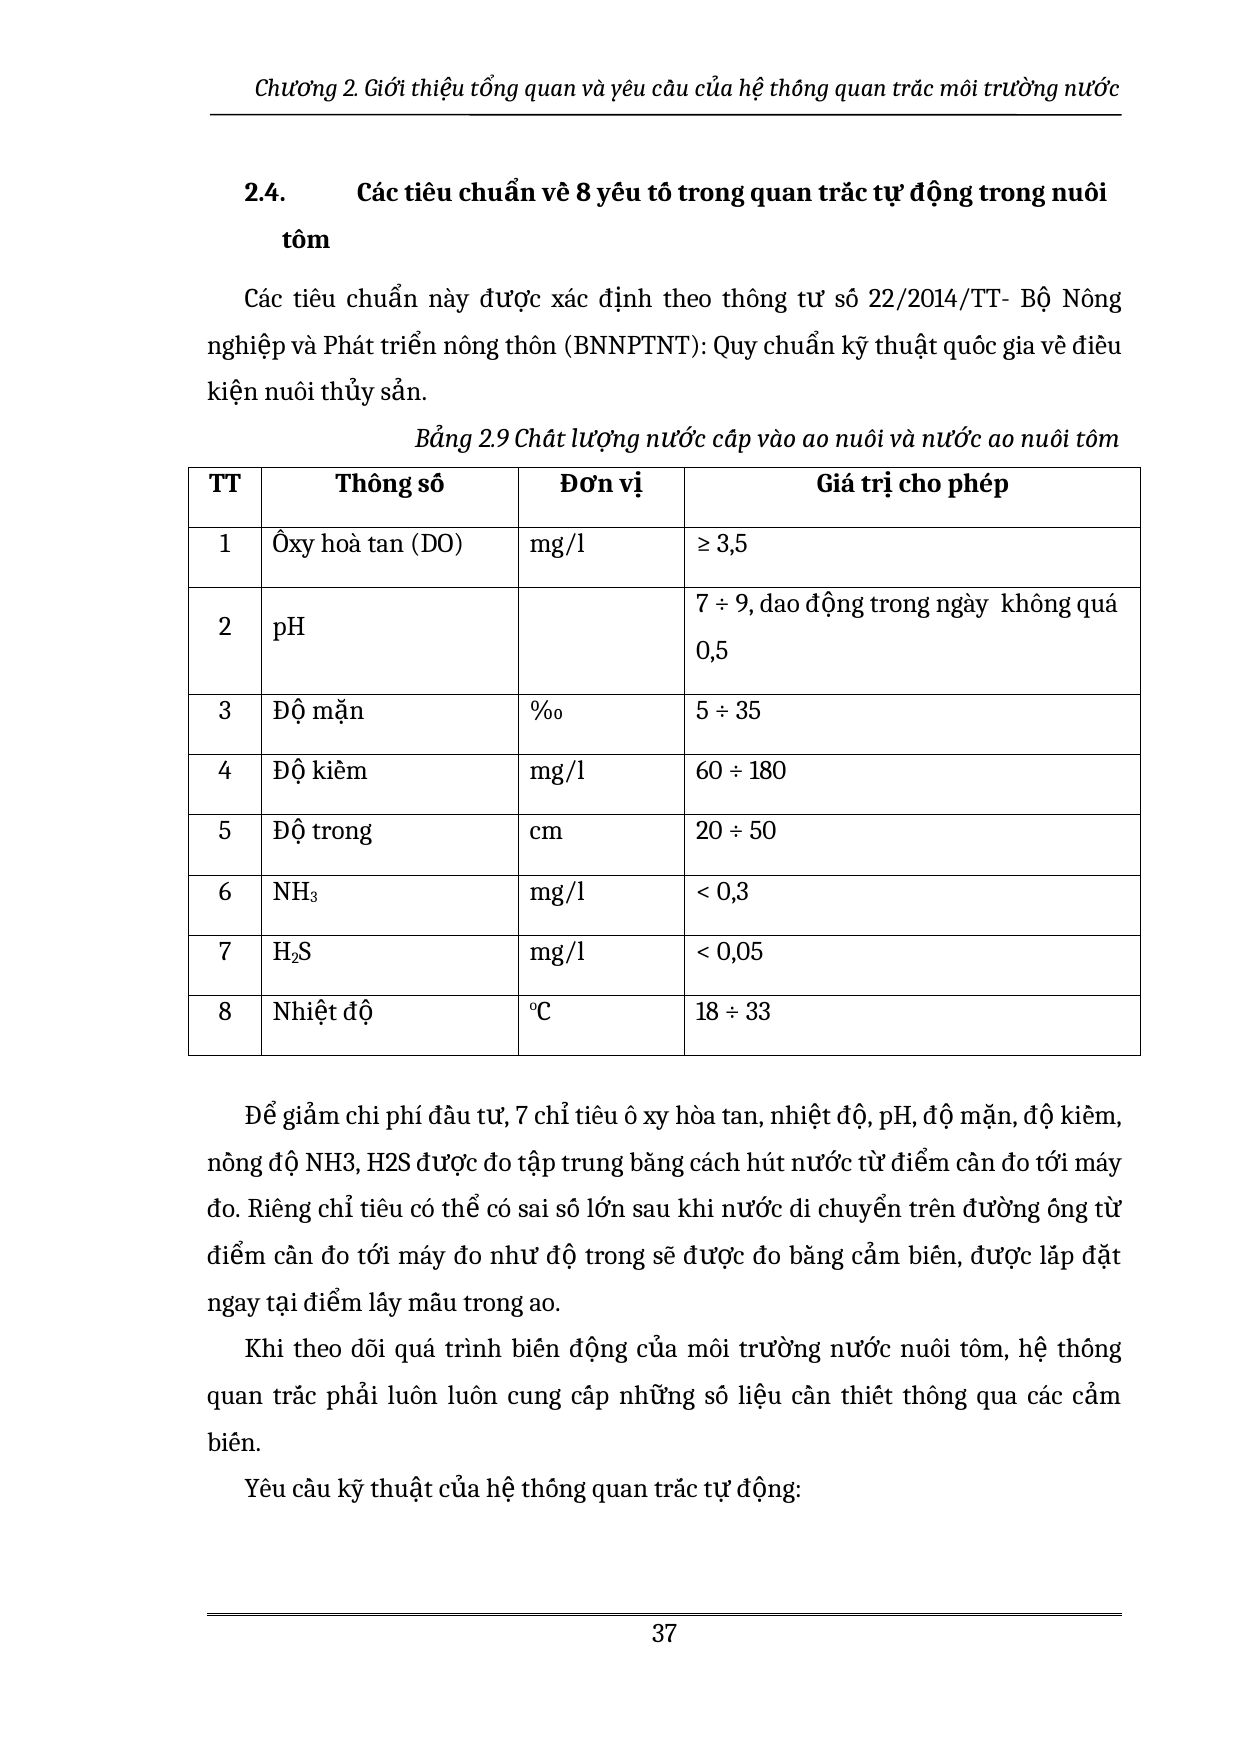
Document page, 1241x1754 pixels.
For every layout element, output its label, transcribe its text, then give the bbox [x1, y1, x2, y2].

table_cell ≥ 3,5 [685, 528, 1140, 587]
table_cell < 0,3 [685, 876, 1140, 935]
table_cell mg/l [519, 528, 684, 587]
table_cell 8 [189, 996, 261, 1055]
table_cell mg/l [519, 936, 684, 995]
table_header Giá trị cho phép [685, 468, 1140, 527]
table_cell pH [262, 588, 518, 694]
table_cell 20 ÷ 50 [685, 815, 1140, 874]
table_cell 18 ÷ 33 [685, 996, 1140, 1055]
table_cell oC [519, 996, 684, 1055]
text Bảng 2.9 Chất lượng nước cấp vào ao nuôi và nước ao nuôi tôm [207, 423, 1122, 454]
table_cell 7 ÷ 9, dao động trong ngày không quá 0,5 [685, 588, 1140, 694]
text Yêu cầu kỹ thuật của hệ thống quan trắc tự động: [207, 1473, 1122, 1504]
table_cell Ôxy hoà tan (DO) [262, 528, 518, 587]
text Để giảm chi phí đầu tư, 7 chỉ tiêu ô xy hòa tan, nhiệt độ, pH, độ mặn, độ kiềm, nồng độ NH3, H2S được đo tập trung bằng cách hút nước từ điểm cần đo tới máy đo. Riêng chỉ tiêu có thể có sai số lớn sau khi nước di chuyển trên đường ống từ điểm cần đo tới máy đo như độ trong sẽ được đo bằng cảm biến, được lắp đặt ngay tại điểm lấy mẫu trong ao. [207, 1100, 1122, 1318]
table_cell mg/l [519, 876, 684, 935]
table_cell 3 [189, 695, 261, 754]
table_cell cm [519, 815, 684, 874]
table_cell Độ mặn [262, 695, 518, 754]
table_header Thông số [262, 468, 518, 527]
subtitle Các tiêu chuẩn về 8 yếu tố trong quan trắc tự động trong nuôi tôm [244, 177, 1122, 255]
table_cell 5 ÷ 35 [685, 695, 1140, 754]
table_header TT [189, 468, 261, 527]
table_cell Độ trong [262, 815, 518, 874]
table_cell 4 [189, 755, 261, 814]
table_cell < 0,05 [685, 936, 1140, 995]
table_cell 1 [189, 528, 261, 587]
table_cell 5 [189, 815, 261, 874]
table_cell NH3 [262, 876, 518, 935]
table_cell mg/l [519, 755, 684, 814]
table_cell 6 [189, 876, 261, 935]
table_cell Độ kiềm [262, 755, 518, 814]
table_cell H2S [262, 936, 518, 995]
table_cell [519, 588, 684, 694]
text Khi theo dõi quá trình biến động của môi trường nước nuôi tôm, hệ thống quan trắc phải luôn luôn cung cấp những số liệu cần thiết thông qua các cảm biến. [207, 1333, 1122, 1458]
text Các tiêu chuẩn này được xác định theo thông tư số 22/2014/TT- Bộ Nông nghiệp và Phát triển nông thôn (BNNPTNT): Quy chuẩn kỹ thuật quốc gia về điều kiện nuôi thủy sản. [207, 283, 1122, 407]
table_cell 60 ÷ 180 [685, 755, 1140, 814]
table_cell Nhiệt độ [262, 996, 518, 1055]
table_cell 2 [189, 588, 261, 694]
table_header Đơn vị [519, 468, 684, 527]
table_cell 7 [189, 936, 261, 995]
table_cell ‰ [519, 695, 684, 754]
